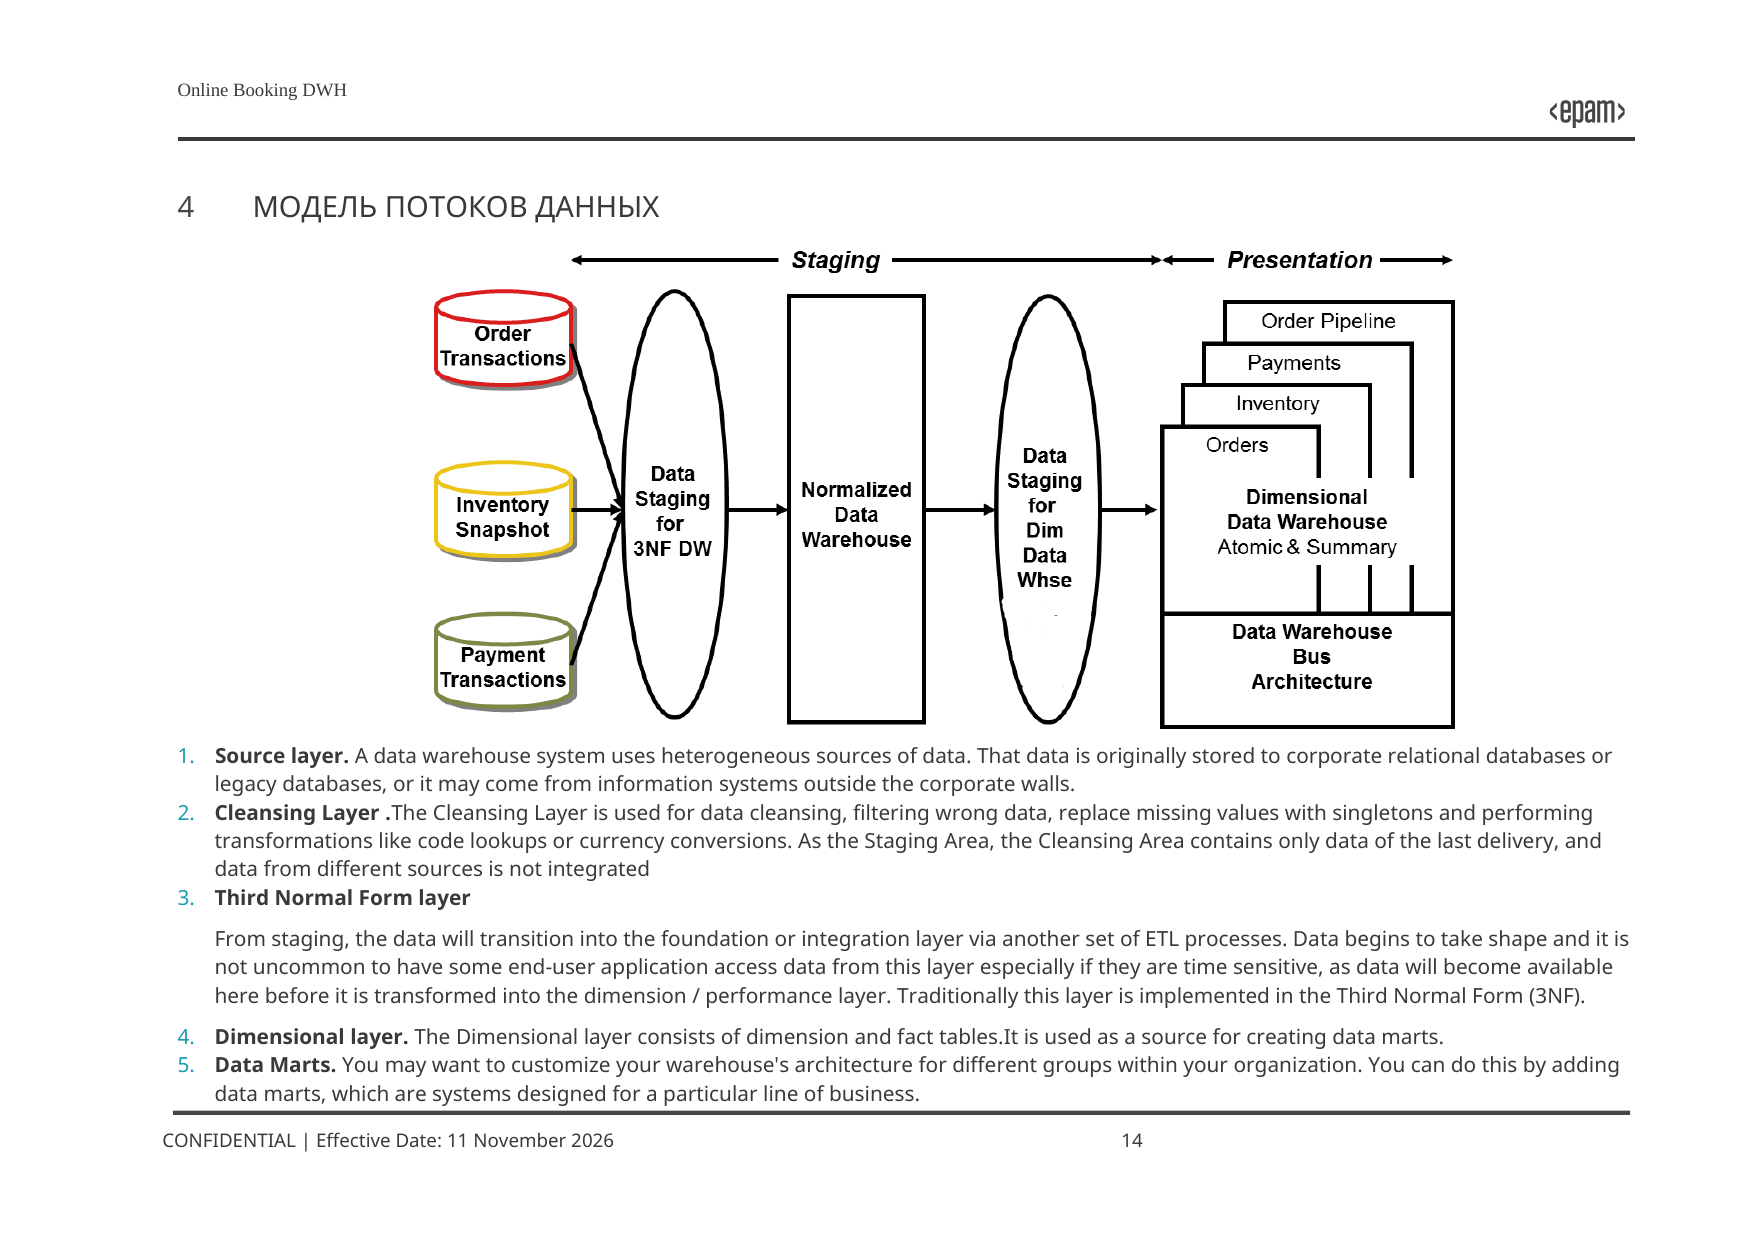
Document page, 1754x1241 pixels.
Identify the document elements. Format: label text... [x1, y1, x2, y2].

list Cleansing Layer .The Cleansing Layer is used for data cleansing, filtering wrong data, replace missing values with singletons and performing transformations like code lookups or currency conversions. As the Staging Area, the Cleansing Area contains only data of the last delivery, and data from different sources is not integrated [177, 798, 1636, 883]
list Data Marts. You may want to customize your warehouse's architecture for different groups within your organization. You can do this by adding data marts, which are systems designed for a particular line of business. [177, 1050, 1636, 1107]
list Third Normal Form layer [177, 883, 1636, 911]
picture [426, 238, 1463, 729]
list Source layer. A data warehouse system uses heterogeneous sources of data. That data is originally stored to corporate relational databases or legacy databases, or it may come from information systems outside the corporate walls. [177, 741, 1636, 798]
subtitle Модель потоков данных [177, 186, 1636, 226]
list From staging, the data will transition into the foundation or integration layer via another set of ETL processes. Data begins to take shape and it is not uncommon to have some end-user application access data from this layer especially if they are time sensitive, as data will become available here before it is transformed into the dimension / performance layer. Traditionally this layer is implemented in the Third Normal Form (3NF). [214, 924, 1636, 1009]
list Dimensional layer. The Dimensional layer consists of dimension and fact tables.It is used as a source for creating data marts. [177, 1022, 1636, 1050]
